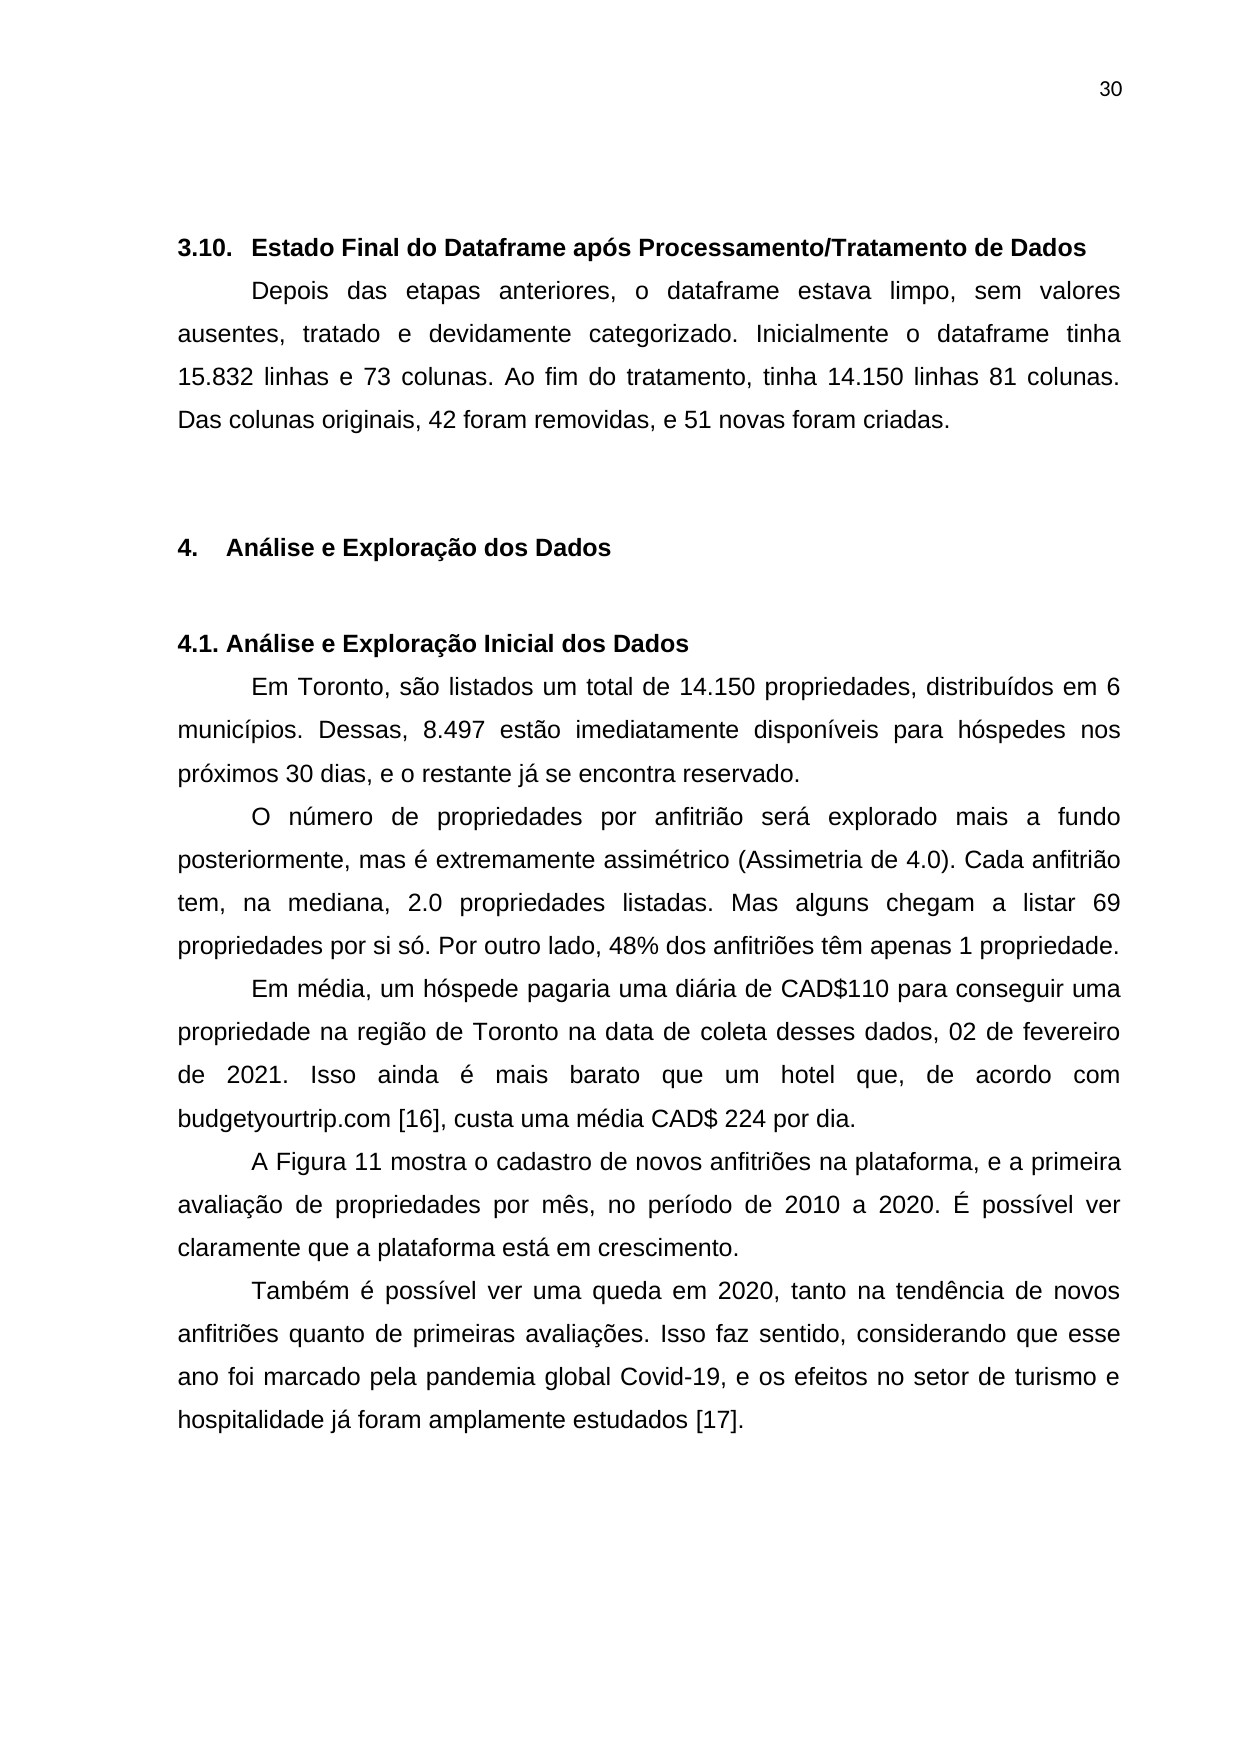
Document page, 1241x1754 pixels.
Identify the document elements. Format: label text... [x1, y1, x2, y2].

text A Figura 11 mostra o cadastro de novos anfitriões na plataforma, e a primeira avaliação de propriedades por mês, no período de 2010 a 2020. É possível ver claramente que a plataforma está em crescimento. [177, 1147, 1122, 1262]
text Em Toronto, são listados um total de 14.150 propriedades, distribuídos em 6 municípios. Dessas, 8.497 estão imediatamente disponíveis para hóspedes nos próximos 30 dias, e o restante já se encontra reservado. [177, 672, 1122, 787]
subtitle Estado Final do Dataframe após Processamento/Tratamento de Dados [177, 233, 1122, 261]
subtitle Análise e Exploração Inicial dos Dados [177, 629, 1122, 658]
text Em média, um hóspede pagaria uma diária de CAD$110 para conseguir uma propriedade na região de Toronto na data de coleta desses dados, 02 de fevereiro de 2021. Isso ainda é mais barato que um hotel que, de acordo com budgetyourtrip.com, custa uma média CAD$ 224 por dia. [177, 974, 1122, 1132]
text O número de propriedades por anfitrião será explorado mais a fundo posteriormente, mas é extremamente assimétrico (Assimetria de 4.0). Cada anfitrião tem, na mediana, 2.0 propriedades listadas. Mas alguns chegam a listar 69 propriedades por si só. Por outro lado, 48% dos anfitriões têm apenas 1 propriedade. [177, 802, 1122, 960]
text Também é possível ver uma queda em 2020, tanto na tendência de novos anfitriões quanto de primeiras avaliações. Isso faz sentido, considerando que esse ano foi marcado pela pandemia global Covid-19, e os efeitos no setor de turismo e hospitalidade já foram amplamente estudados. [177, 1276, 1122, 1434]
text Depois das etapas anteriores, o dataframe estava limpo, sem valores ausentes, tratado e devidamente categorizado. Inicialmente o dataframe tinha 15.832 linhas e 73 colunas. Ao fim do tratamento, tinha 14.150 linhas 81 colunas. Das colunas originais, 42 foram removidas, e 51 novas foram criadas. [177, 276, 1122, 434]
subtitle Análise e Exploração dos Dados [177, 533, 1122, 562]
